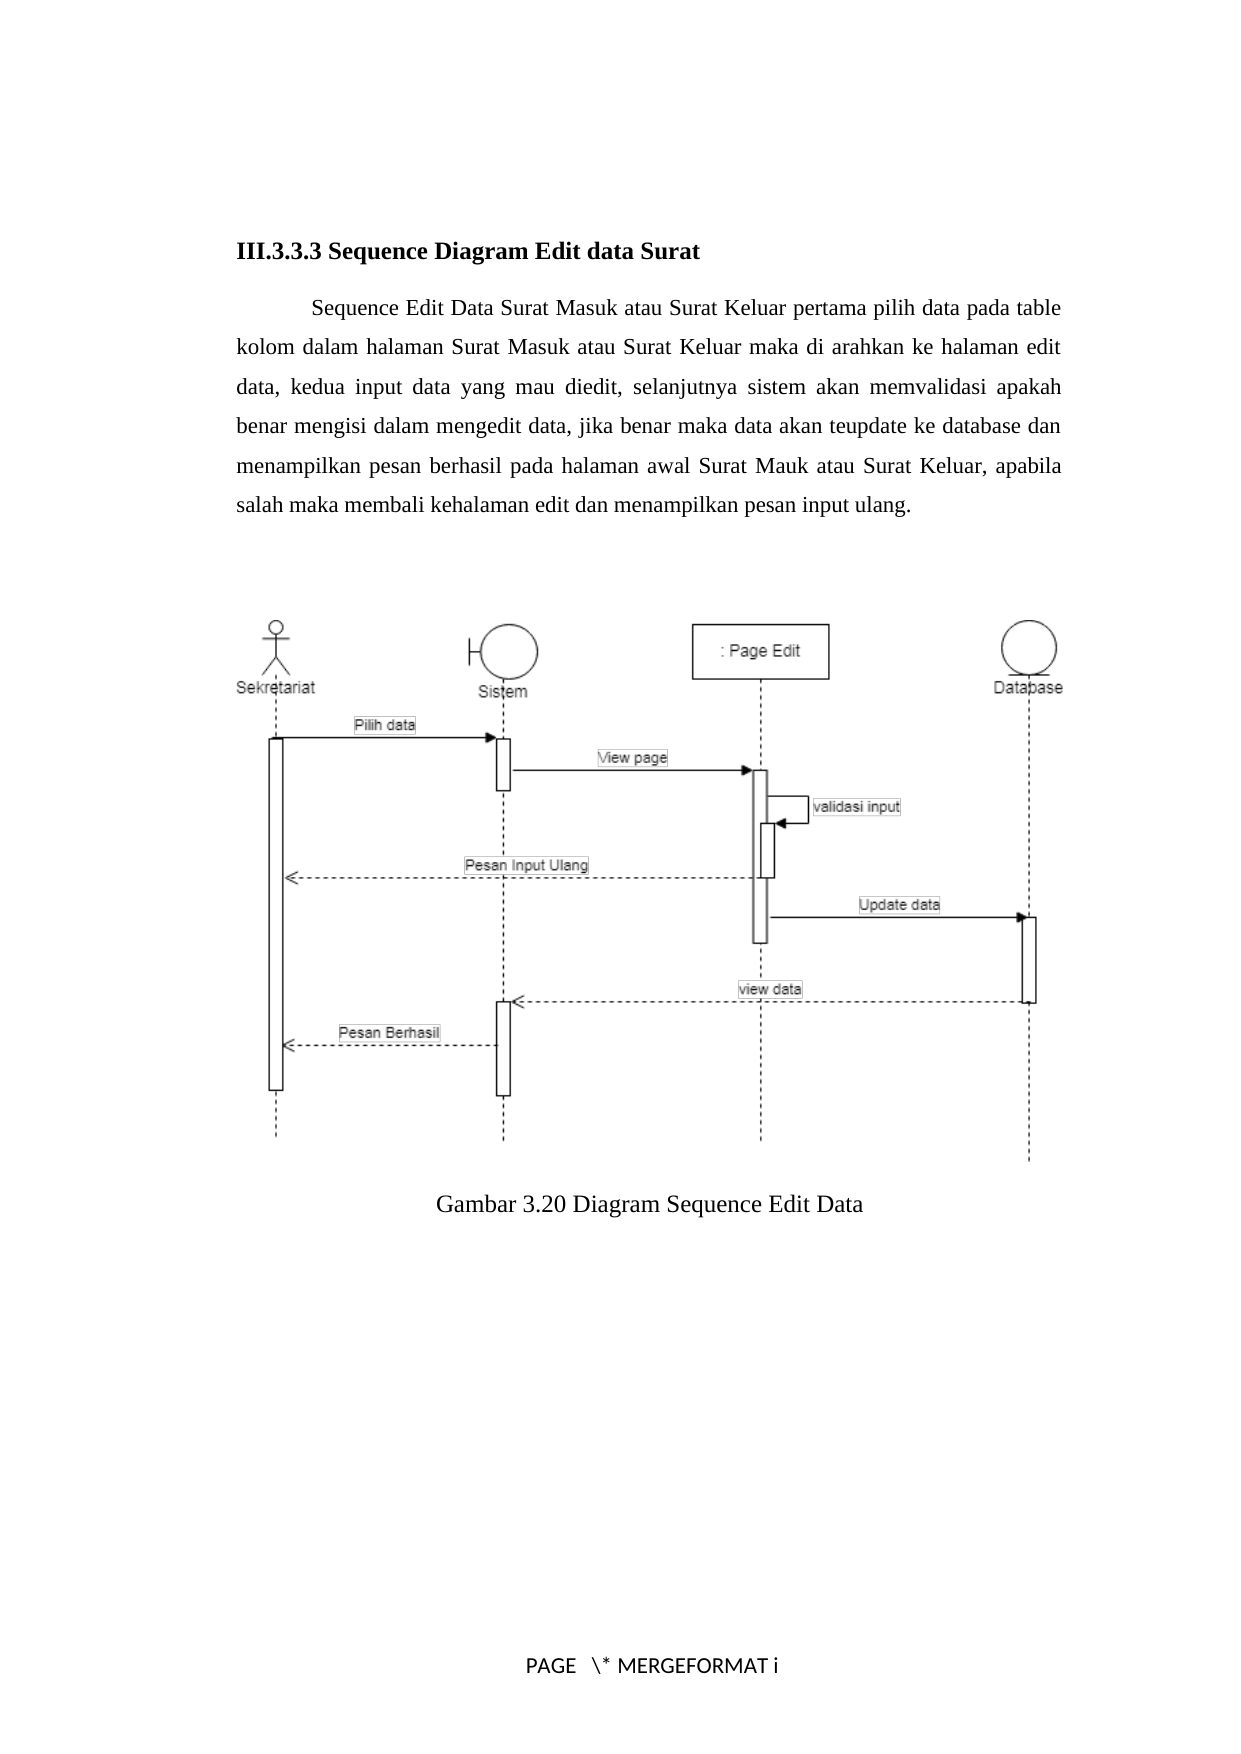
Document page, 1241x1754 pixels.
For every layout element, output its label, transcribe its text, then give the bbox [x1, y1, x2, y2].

text Sequence Edit Data Surat Masuk atau Surat Keluar pertama pilih data pada table kolom dalam halaman Surat Masuk atau Surat Keluar maka di arahkan ke halaman edit data, kedua input data yang mau diedit, selanjutnya sistem akan memvalidasi apakah benar mengisi dalam mengedit data, jika benar maka data akan teupdate ke database dan menampilkan pesan berhasil pada halaman awal Surat Mauk atau Surat Keluar, apabila salah maka membali kehalaman edit dan menampilkan pesan input ulang. [236, 294, 1063, 517]
subtitle Sequence Diagram Edit data Surat [236, 236, 1063, 265]
text Gambar 3.20 Diagram Sequence Edit Data [236, 1189, 1063, 1218]
picture [236, 620, 1064, 1162]
